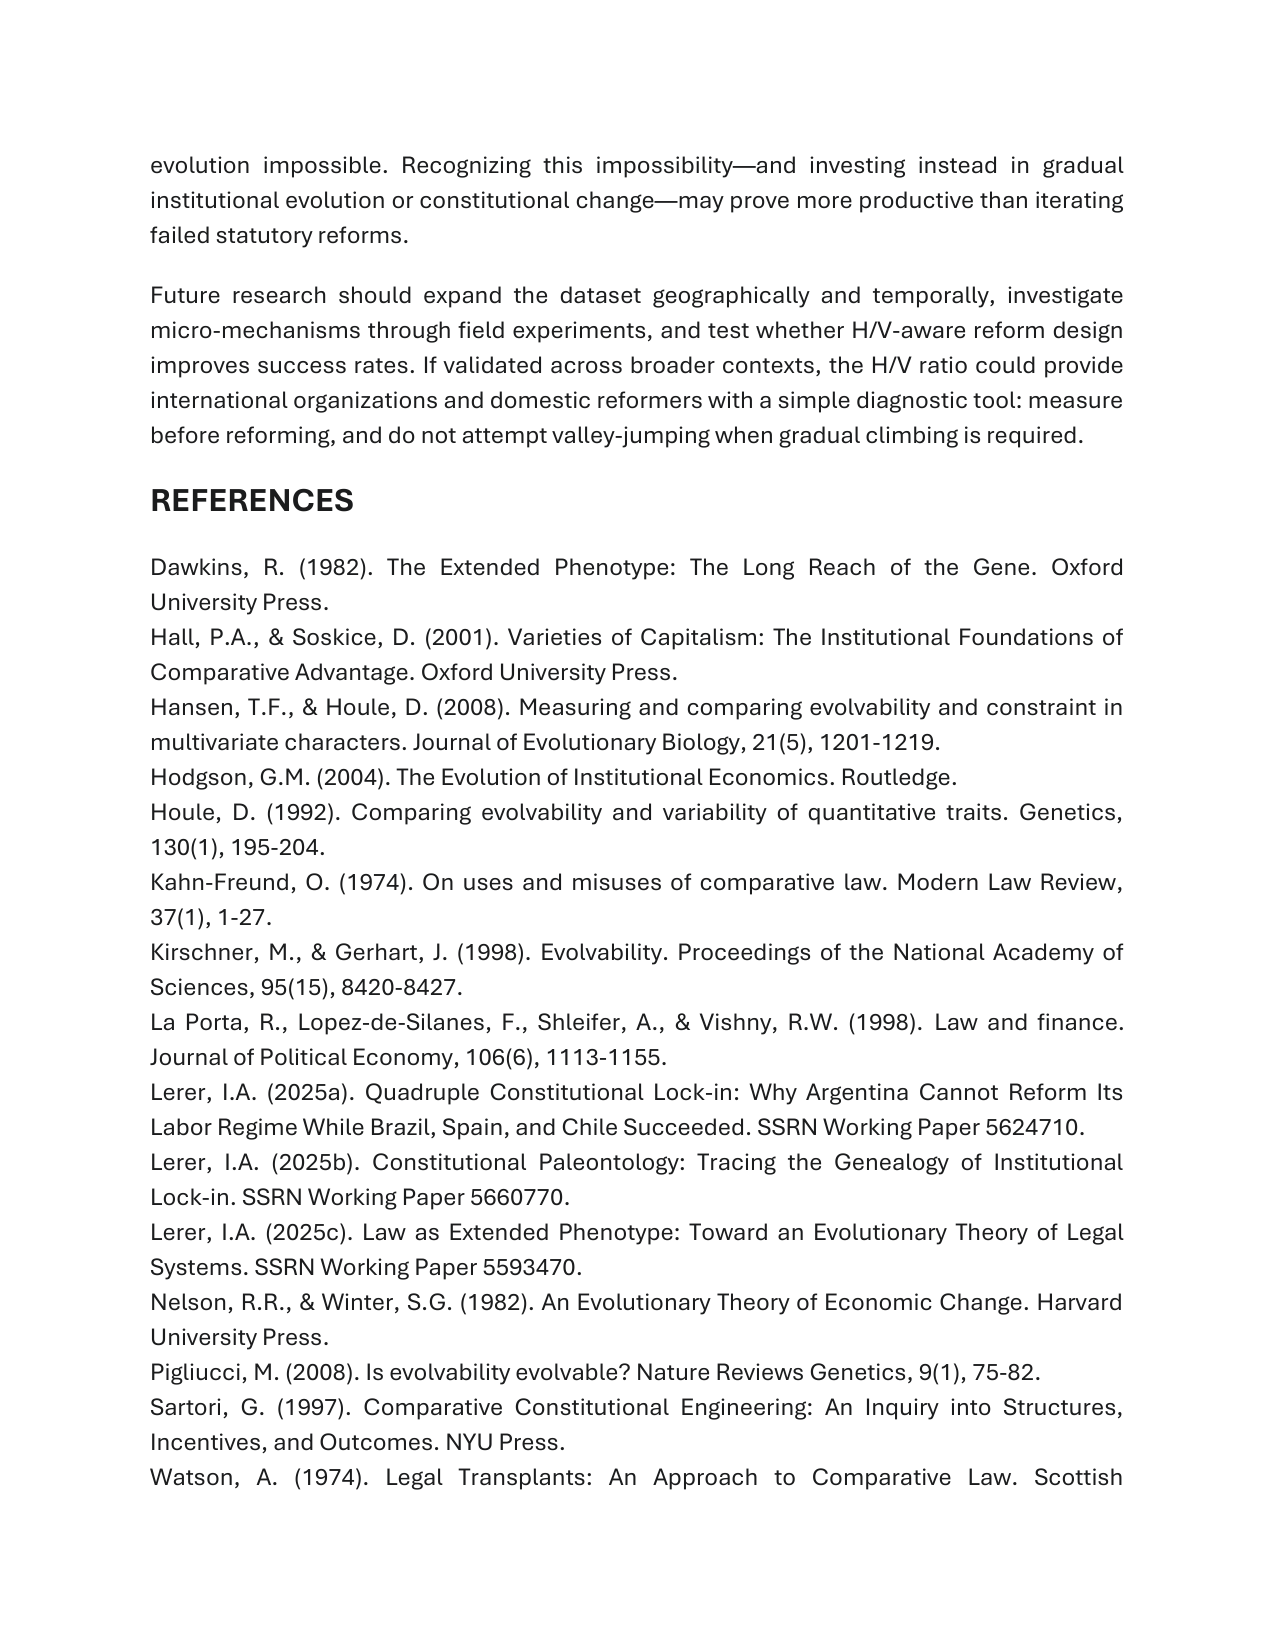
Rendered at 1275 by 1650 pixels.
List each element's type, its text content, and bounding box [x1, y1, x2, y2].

text Nelson, R.R., & Winter, S.G. (1982). An Evolutionary Theory of Economic Change. Harvard University Press. [150, 1287, 1125, 1352]
text Hodgson, G.M. (2004). The Evolution of Institutional Economics. Routledge. [150, 762, 1125, 792]
text Houle, D. (1992). Comparing evolvability and variability of quantitative traits. Genetics, 130(1), 195-204. [150, 797, 1125, 862]
text Hall, P.A., & Soskice, D. (2001). Varieties of Capitalism: The Institutional Foundations of Comparative Advantage. Oxford University Press. [150, 622, 1125, 687]
text Kirschner, M., & Gerhart, J. (1998). Evolvability. Proceedings of the National Academy of Sciences, 95(15), 8420-8427. [150, 937, 1125, 1002]
text Lerer, I.A. (2025c). Law as Extended Phenotype: Toward an Evolutionary Theory of Legal Systems. SSRN Working Paper 5593470. [150, 1217, 1125, 1282]
text Sartori, G. (1997). Comparative Constitutional Engineering: An Inquiry into Structures, Incentives, and Outcomes. NYU Press. [150, 1392, 1125, 1457]
text REFERENCES [150, 480, 1125, 521]
text Hansen, T.F., & Houle, D. (2008). Measuring and comparing evolvability and constraint in multivariate characters. Journal of Evolutionary Biology, 21(5), 1201-1219. [150, 692, 1125, 757]
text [150, 150, 1125, 251]
text Pigliucci, M. (2008). Is evolvability evolvable? Nature Reviews Genetics, 9(1), 75-82. [150, 1357, 1125, 1387]
text Lerer, I.A. (2025b). Constitutional Paleontology: Tracing the Genealogy of Institutional Lock-in. SSRN Working Paper 5660770. [150, 1147, 1125, 1212]
text Kahn-Freund, O. (1974). On uses and misuses of comparative law. Modern Law Review, 37(1), 1-27. [150, 867, 1125, 932]
text La Porta, R., Lopez-de-Silanes, F., Shleifer, A., & Vishny, R.W. (1998). Law and finance. Journal of Political Economy, 106(6), 1113-1155. [150, 1007, 1125, 1072]
text Future research should expand the dataset geographically and temporally, investigate micro-mechanisms through field experiments, and test whether H/V-aware reform design improves success rates. If validated across broader contexts, the H/V ratio could provide international organizations and domestic reformers with a simple diagnostic tool: measure before reforming, and do not attempt valley-jumping when gradual climbing is required. [150, 280, 1125, 451]
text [150, 1462, 1125, 1492]
text Lerer, I.A. (2025a). Quadruple Constitutional Lock-in: Why Argentina Cannot Reform Its Labor Regime While Brazil, Spain, and Chile Succeeded. SSRN Working Paper 5624710. [150, 1077, 1125, 1142]
text Dawkins, R. (1982). The Extended Phenotype: The Long Reach of the Gene. Oxford University Press. [150, 552, 1125, 617]
